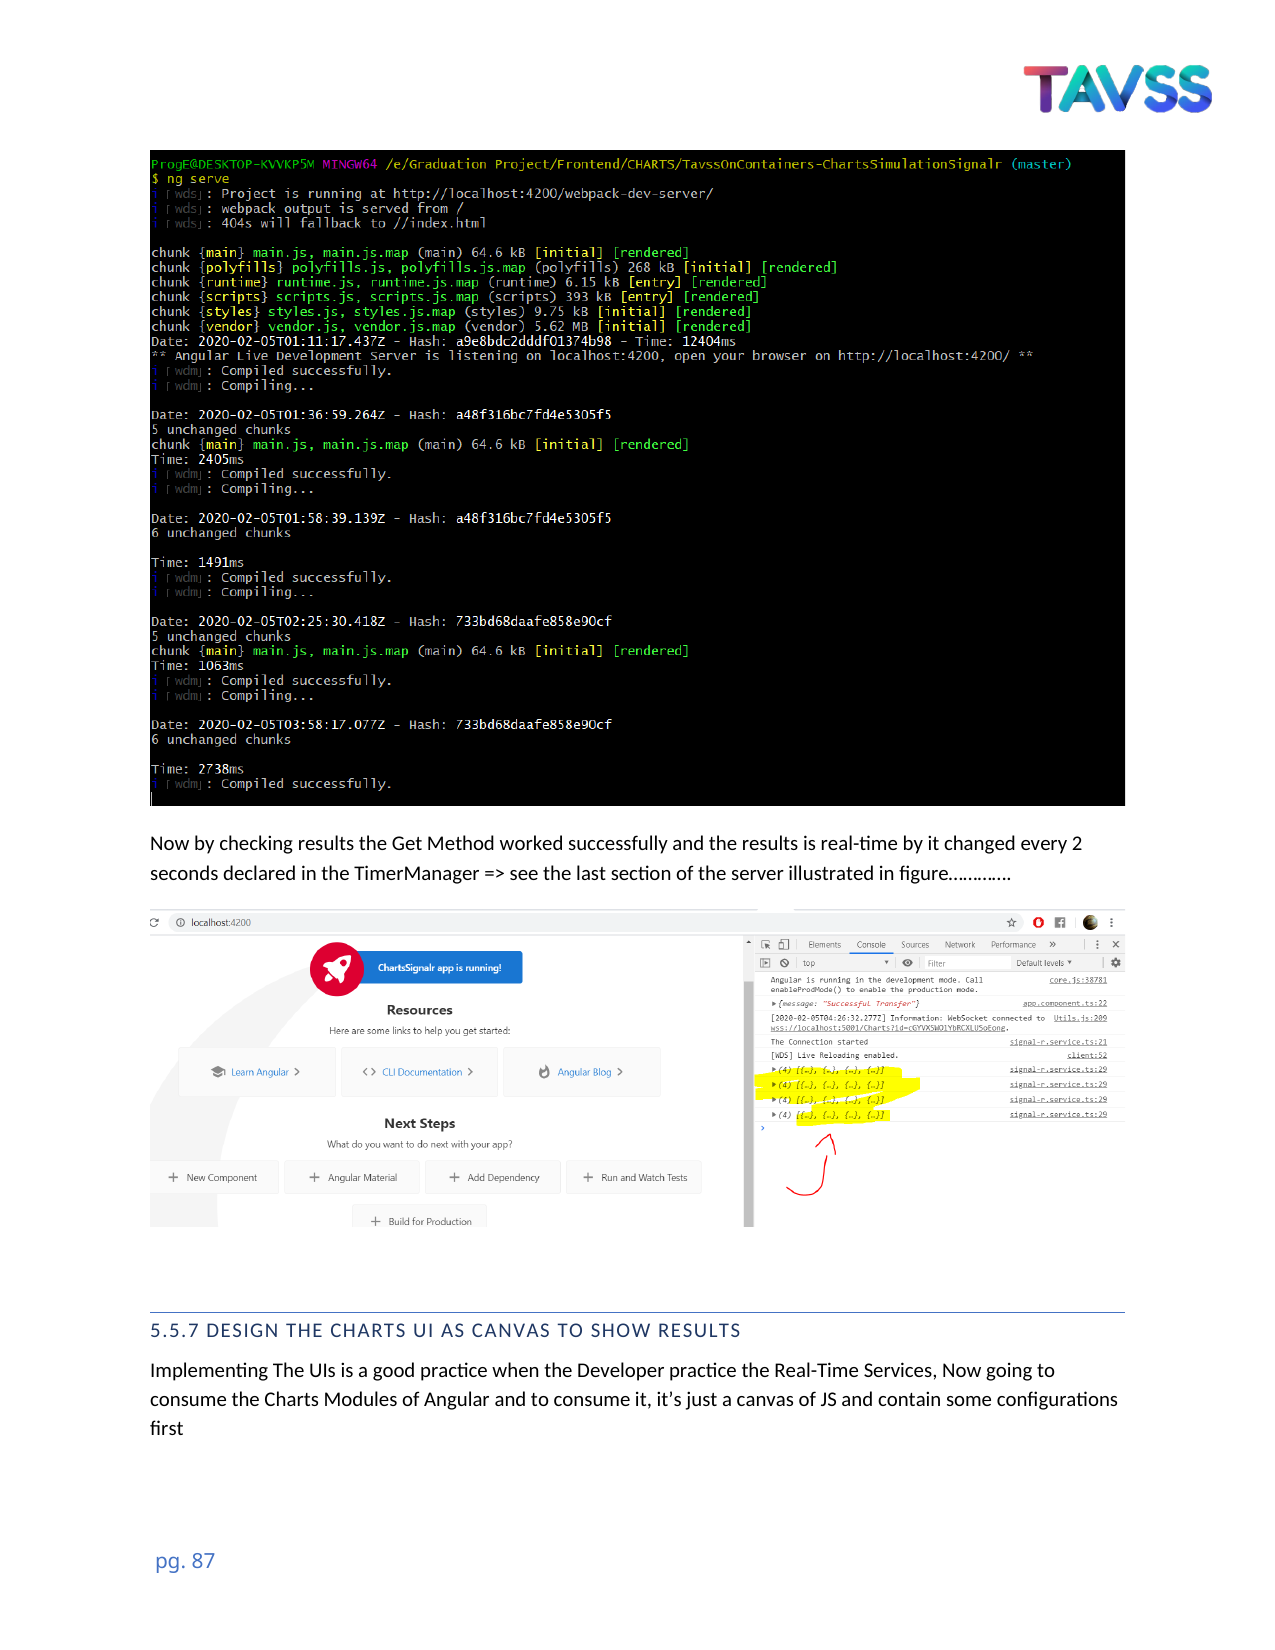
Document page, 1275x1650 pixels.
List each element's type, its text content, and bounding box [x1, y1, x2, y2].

picture [150, 909, 1125, 1227]
text Implementing The UIs is a good practice when the Developer practice the Real-Time Services, Now going to consume the Charts Modules of Angular and to consume it, it’s just a canvas of JS and contain some configurations first [150, 1357, 1125, 1441]
subtitle 5.5.7 Design the Charts UI as Canvas To Show Results [150, 1313, 1125, 1343]
picture [150, 150, 1125, 806]
text Now by checking results the Get Method worked successfully and the results is real-time by it changed every 2 seconds declared in the TimerManager => see the last section of the server illustrated in figure…………. [150, 831, 1125, 885]
picture [1002, 41, 1236, 135]
